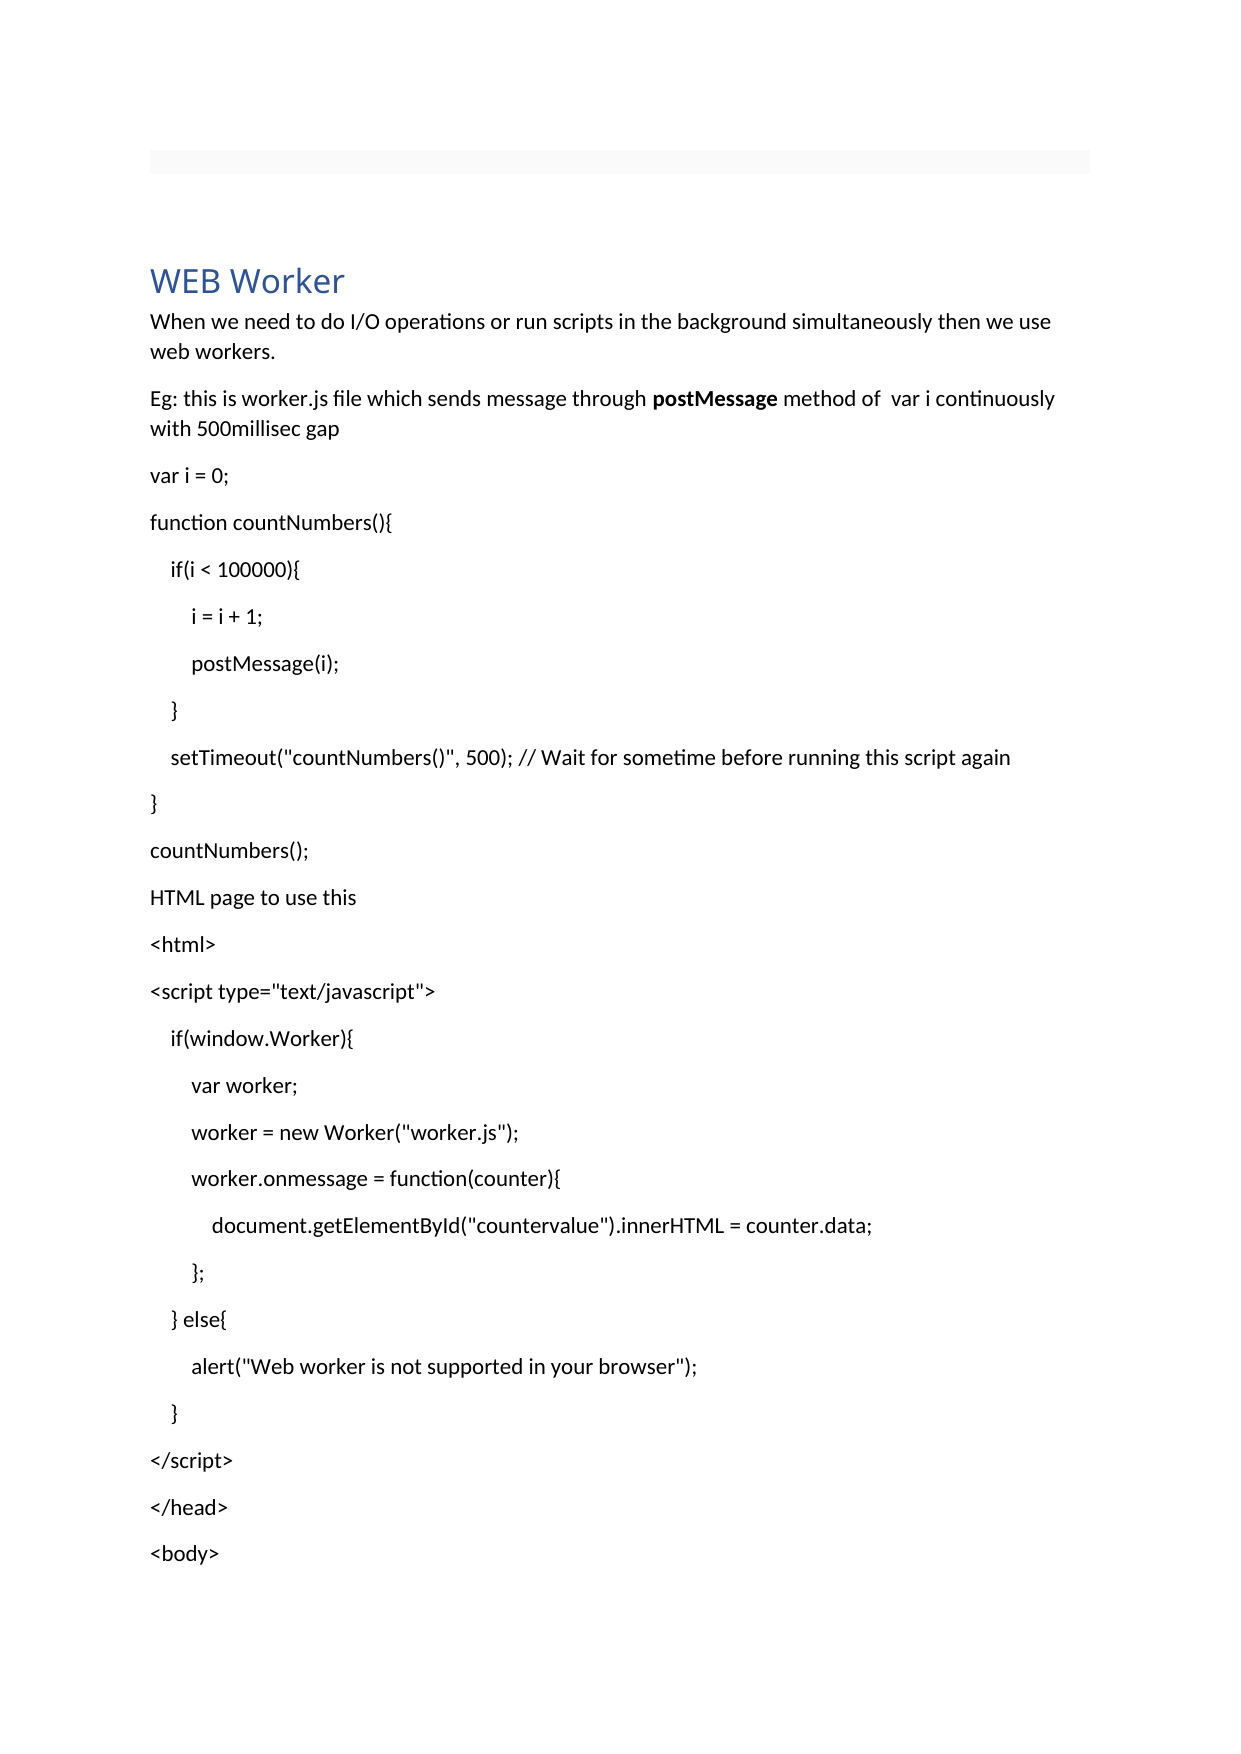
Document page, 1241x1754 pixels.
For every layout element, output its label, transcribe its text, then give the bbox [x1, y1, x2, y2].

text function countNumbers(){ [150, 508, 1090, 536]
text Eg: this is worker.js file which sends message through postMessage method of var i continuously with 500millisec gap [150, 384, 1090, 443]
text </script> [150, 1446, 1090, 1474]
text if(window.Worker){ [150, 1024, 1090, 1052]
text } [150, 789, 1090, 818]
text <script type="text/javascript"> [150, 977, 1090, 1005]
text setTimeout("countNumbers()", 500); // Wait for sometime before running this script again [150, 743, 1090, 771]
text <html> [150, 930, 1090, 958]
text countNumbers(); [150, 836, 1090, 864]
text } [150, 1399, 1090, 1427]
text worker = new Worker("worker.js"); [150, 1118, 1090, 1146]
text } [150, 696, 1090, 724]
text postMessage(i); [150, 649, 1090, 677]
text worker.onmessage = function(counter){ [150, 1164, 1090, 1193]
text alert("Web worker is not supported in your browser"); [150, 1352, 1090, 1380]
text When we need to do I/O operations or run scripts in the background simultaneously then we use web workers. [150, 307, 1090, 366]
text if(i < 100000){ [150, 555, 1090, 583]
text var i = 0; [150, 461, 1090, 489]
text i = i + 1; [150, 602, 1090, 630]
text <body> [150, 1539, 1090, 1568]
text HTML page to use this [150, 883, 1090, 911]
text }; [150, 1258, 1090, 1286]
text var worker; [150, 1071, 1090, 1099]
text </head> [150, 1493, 1090, 1521]
text document.getElementById("countervalue").innerHTML = counter.data; [150, 1211, 1090, 1239]
subtitle WEB Worker [150, 258, 1090, 304]
text } else{ [150, 1305, 1090, 1333]
